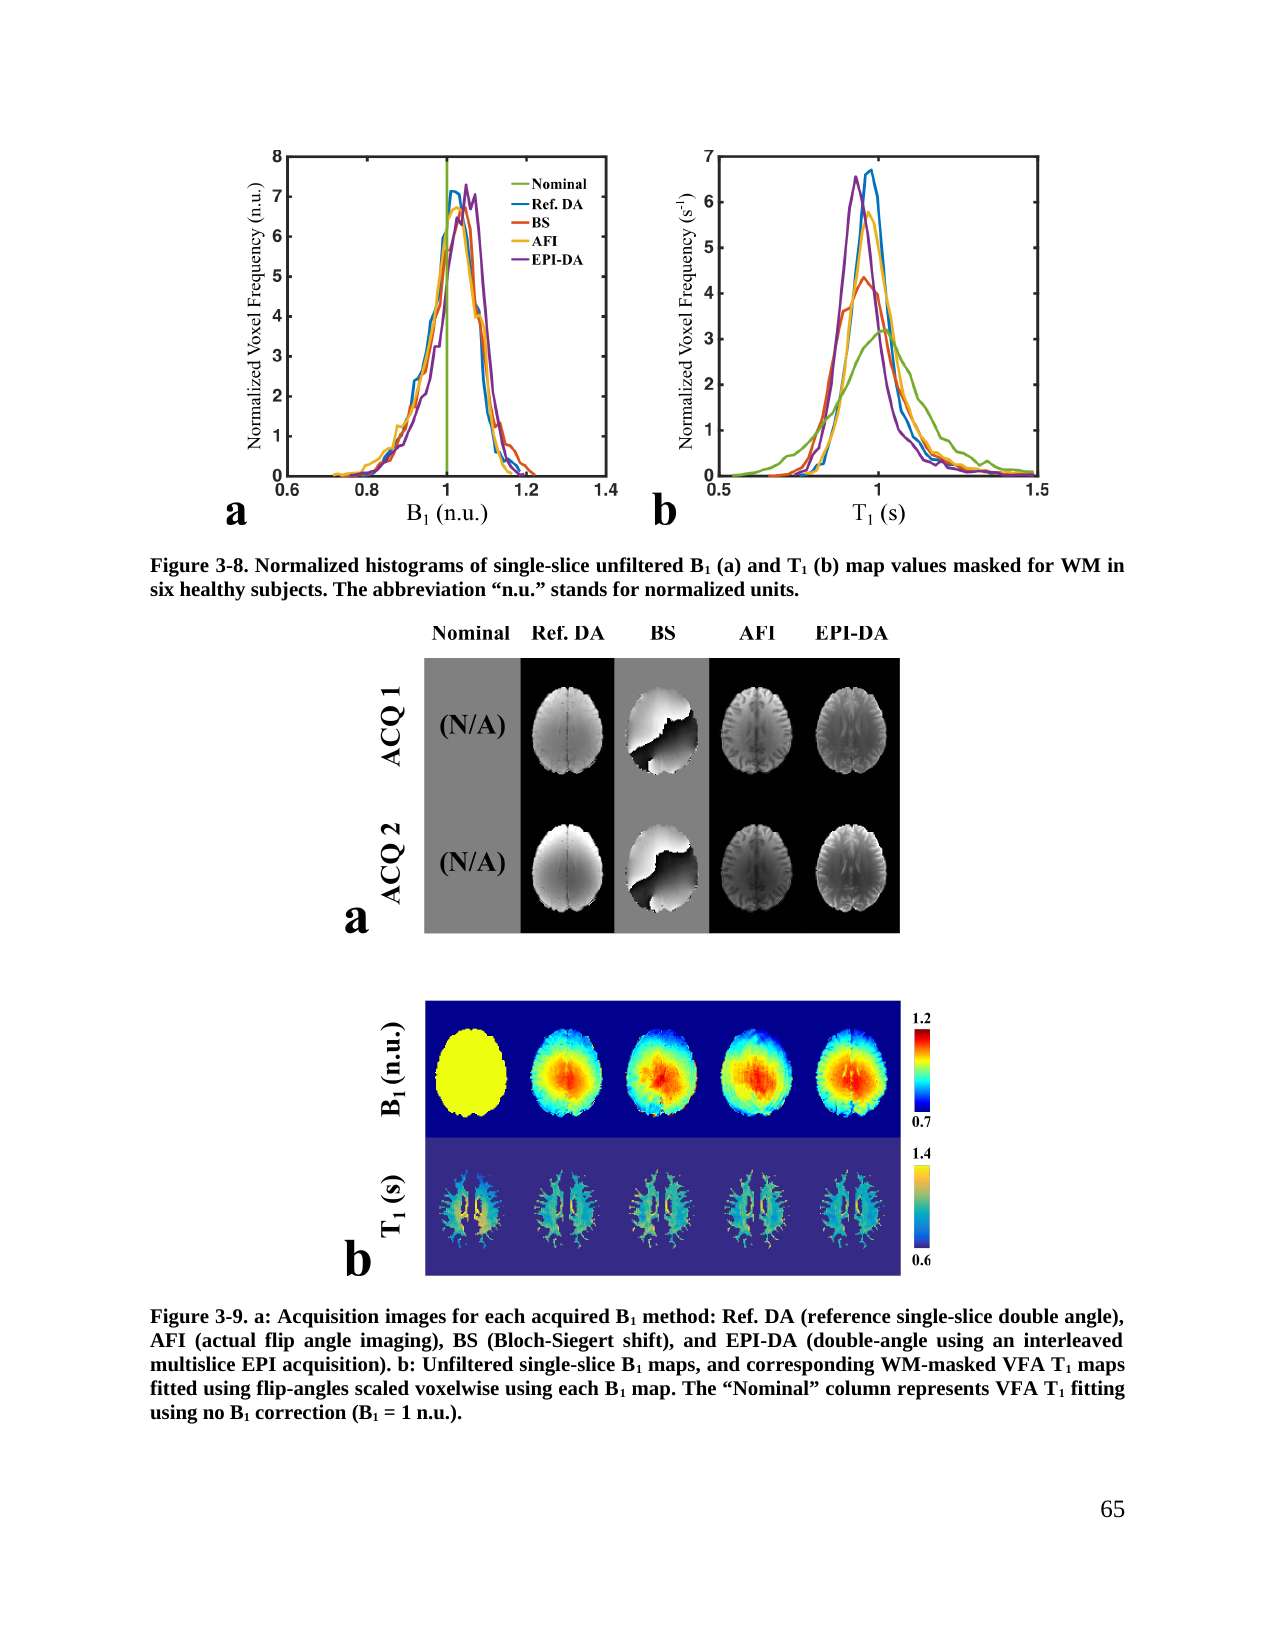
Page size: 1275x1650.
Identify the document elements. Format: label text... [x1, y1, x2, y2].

picture [344, 626, 931, 1276]
text Figure 3-3. a: Acquisition images for each acquired B1 method: Ref. DA (reference single-slice double angle), AFI (actual flip angle imaging), BS (Bloch-Siegert shift), and EPI-DA (double-angle using an interleaved multislice EPI acquisition). b: Unfiltered single-slice B1 maps, and corresponding WM-masked VFA T1 maps fitted using flip-angles scaled voxelwise using each B1 map. The “Nominal” column represents VFA T1 fitting using no B1 correction (B1 = 1 n.u.). [150, 1304, 1125, 1424]
picture [226, 150, 1049, 525]
text Figure 3-2. Normalized histograms of single-slice unfiltered B1 (a) and T1 (b) map values masked for WM in six healthy subjects. The abbreviation “n.u.” stands for normalized units. [150, 553, 1125, 601]
